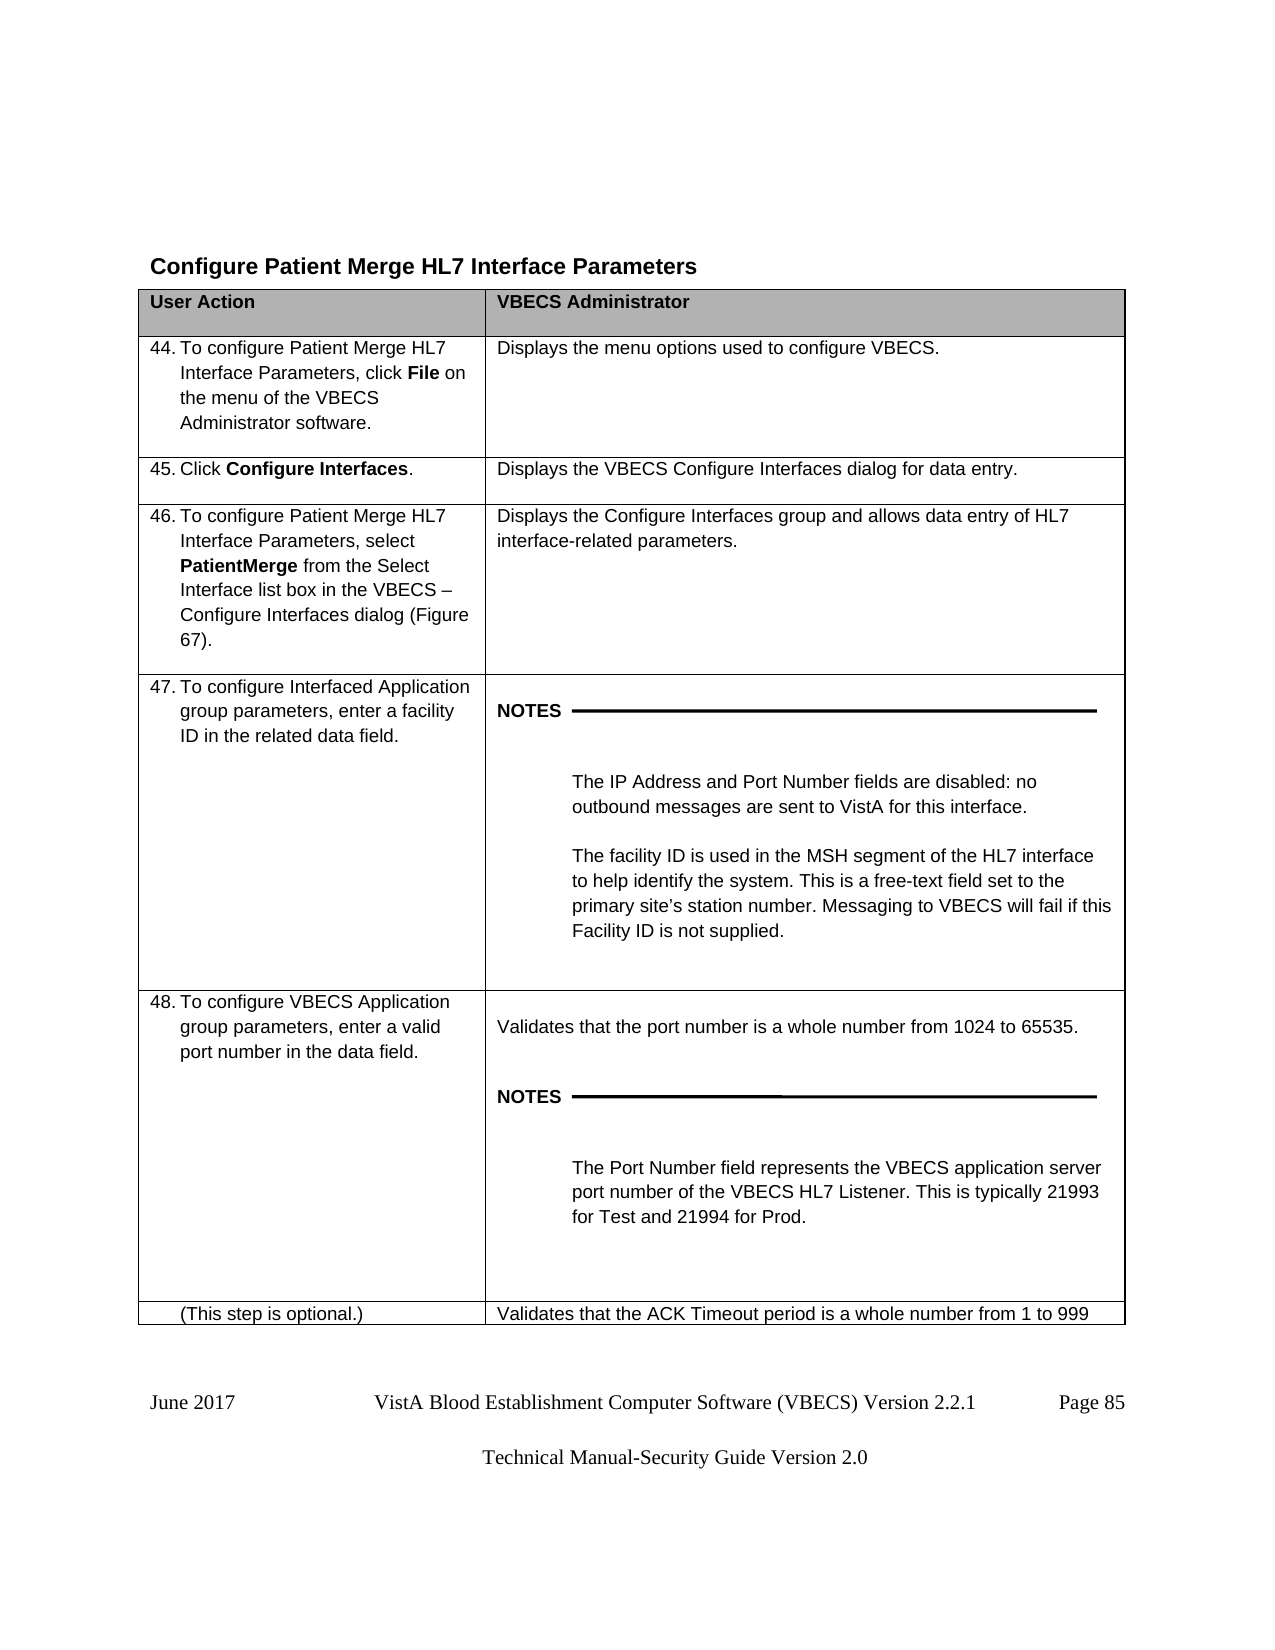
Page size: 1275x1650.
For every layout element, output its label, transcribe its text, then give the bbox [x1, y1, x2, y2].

table_cell To configure Interfaced Application group parameters, enter a facility ID in the related data field. [139, 675, 485, 990]
table_cell To configure Patient Merge HL7 Interface Parameters, click File on the menu of the VBECS Administrator software. [139, 337, 485, 457]
table_cell To configure VBECS Application group parameters, enter a valid port number in the data field. [139, 991, 485, 1301]
subtitle Configure Patient Merge HL7 Interface Parameters [150, 253, 1125, 279]
table_cell Displays the VBECS Configure Interfaces dialog for data entry. [486, 458, 1124, 504]
table_cell Click Configure Interfaces. [139, 458, 485, 504]
table_cell Displays the menu options used to configure VBECS. [486, 337, 1124, 457]
table_header User Action [139, 290, 485, 336]
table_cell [139, 1302, 485, 1324]
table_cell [486, 1302, 1124, 1324]
table_cell Validates that the port number is a whole number from 1024 to 65535. NOTES The Port Number field represents the VBECS application server port number of the VBECS HL7 Listener. This is typically 21993 for Test and 21994 for Prod. [486, 991, 1124, 1301]
table_header VBECS Administrator [486, 290, 1124, 336]
table_cell Displays the Configure Interfaces group and allows data entry of HL7 interface-related parameters. [486, 505, 1124, 674]
table_cell NOTES The IP Address and Port Number fields are disabled: no outbound messages are sent to VistA for this interface. The facility ID is used in the MSH segment of the HL7 interface to help identify the system. This is a free-text field set to the primary site’s station number. Messaging to VBECS will fail if this Facility ID is not supplied. [486, 675, 1124, 990]
table_cell To configure Patient Merge HL7 Interface Parameters, select PatientMerge from the Select Interface list box in the VBECS – Configure Interfaces dialog (Figure 67). [139, 505, 485, 674]
